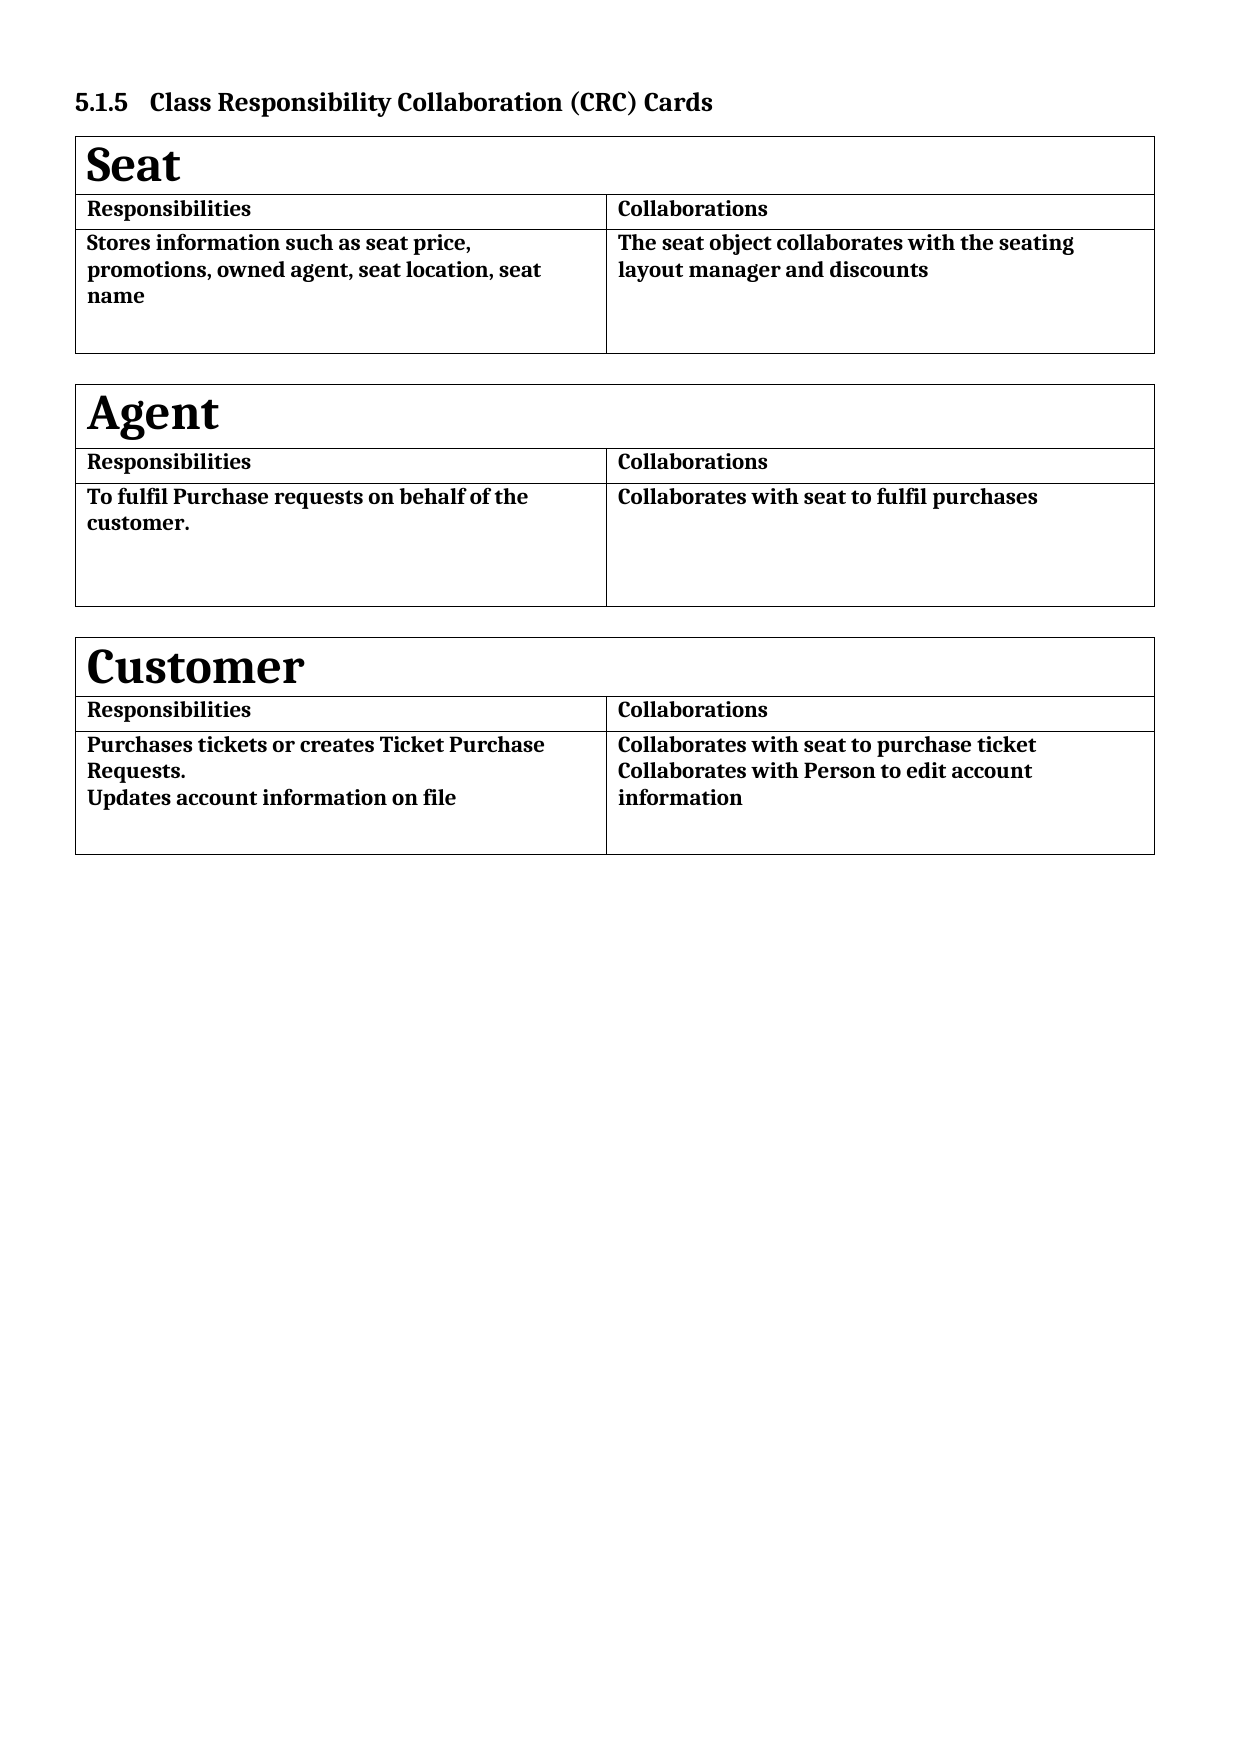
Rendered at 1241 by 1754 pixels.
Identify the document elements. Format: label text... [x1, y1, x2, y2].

table_cell Collaborates with seat to fulfil purchases [607, 484, 1154, 606]
table_cell Collaborations [607, 195, 1154, 229]
table_cell Purchases tickets or creates Ticket Purchase Requests. Updates account information on file [76, 732, 606, 854]
table_cell Responsibilities [76, 697, 606, 731]
table_cell The seat object collaborates with the seating layout manager and discounts [607, 230, 1154, 352]
table_cell To fulfil Purchase requests on behalf of the customer. [76, 484, 606, 606]
table_cell Responsibilities [76, 195, 606, 229]
table_cell Collaborations [607, 449, 1154, 483]
table_header Agent [76, 385, 1154, 448]
table_cell Collaborates with seat to purchase ticket Collaborates with Person to edit account information [607, 732, 1154, 854]
table_header Seat [76, 137, 1154, 194]
table_cell Stores information such as seat price, promotions, owned agent, seat location, seat name [76, 230, 606, 352]
subtitle Class Responsibility Collaboration (CRC) Cards [75, 87, 1165, 119]
table_header Customer [76, 638, 1154, 696]
table_cell Collaborations [607, 697, 1154, 731]
table_cell Responsibilities [76, 449, 606, 483]
